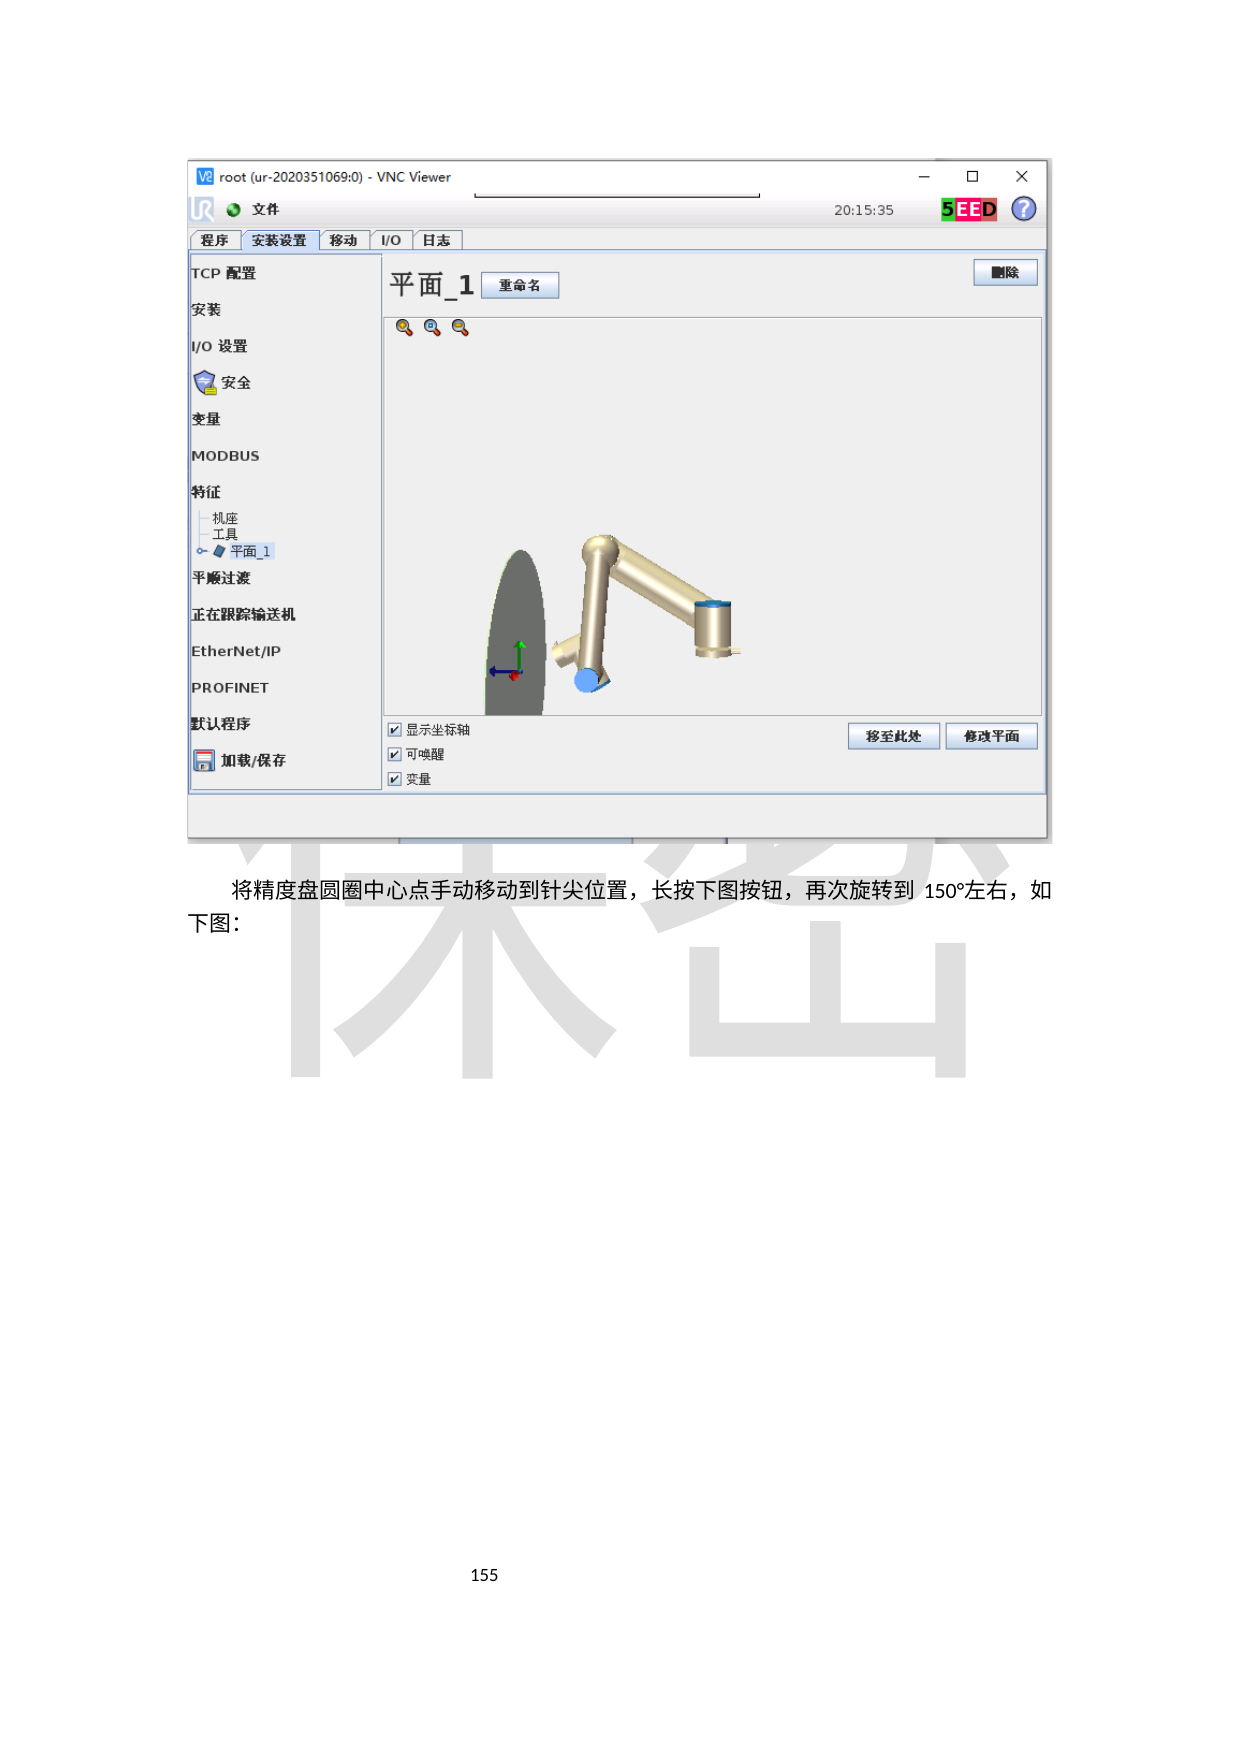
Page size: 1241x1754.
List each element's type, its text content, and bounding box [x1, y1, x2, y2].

picture [187, 158, 1053, 844]
text 将精度盘圆圈中心点手动移动到针尖位置，长按下图按钮，再次旋转到150°左右，如下图： [187, 873, 1053, 938]
